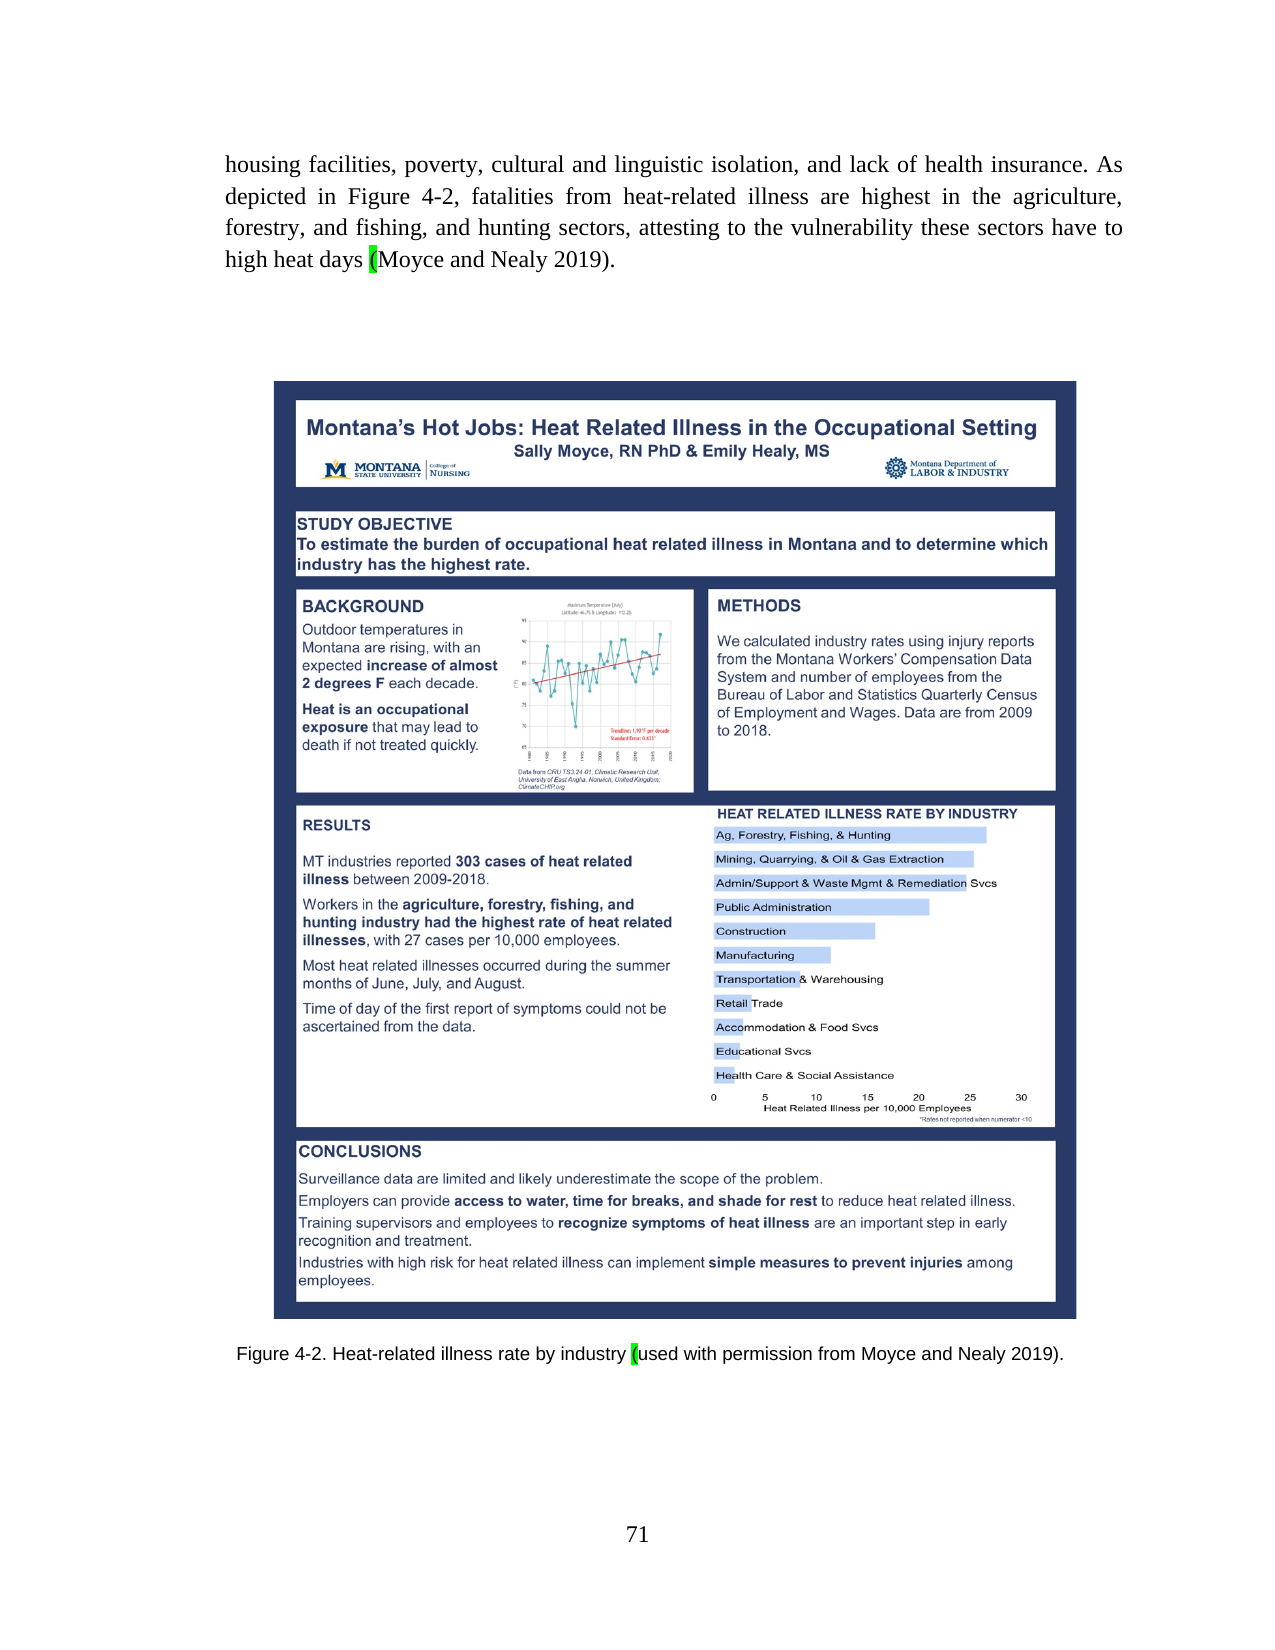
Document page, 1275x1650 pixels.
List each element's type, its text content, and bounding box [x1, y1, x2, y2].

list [187, 150, 1125, 273]
table_header Figure 4-2. Heat-related illness rate by industry (used with permission from Moyce and Nealy 2019). [225, 382, 1125, 1415]
picture [273, 381, 1077, 1319]
